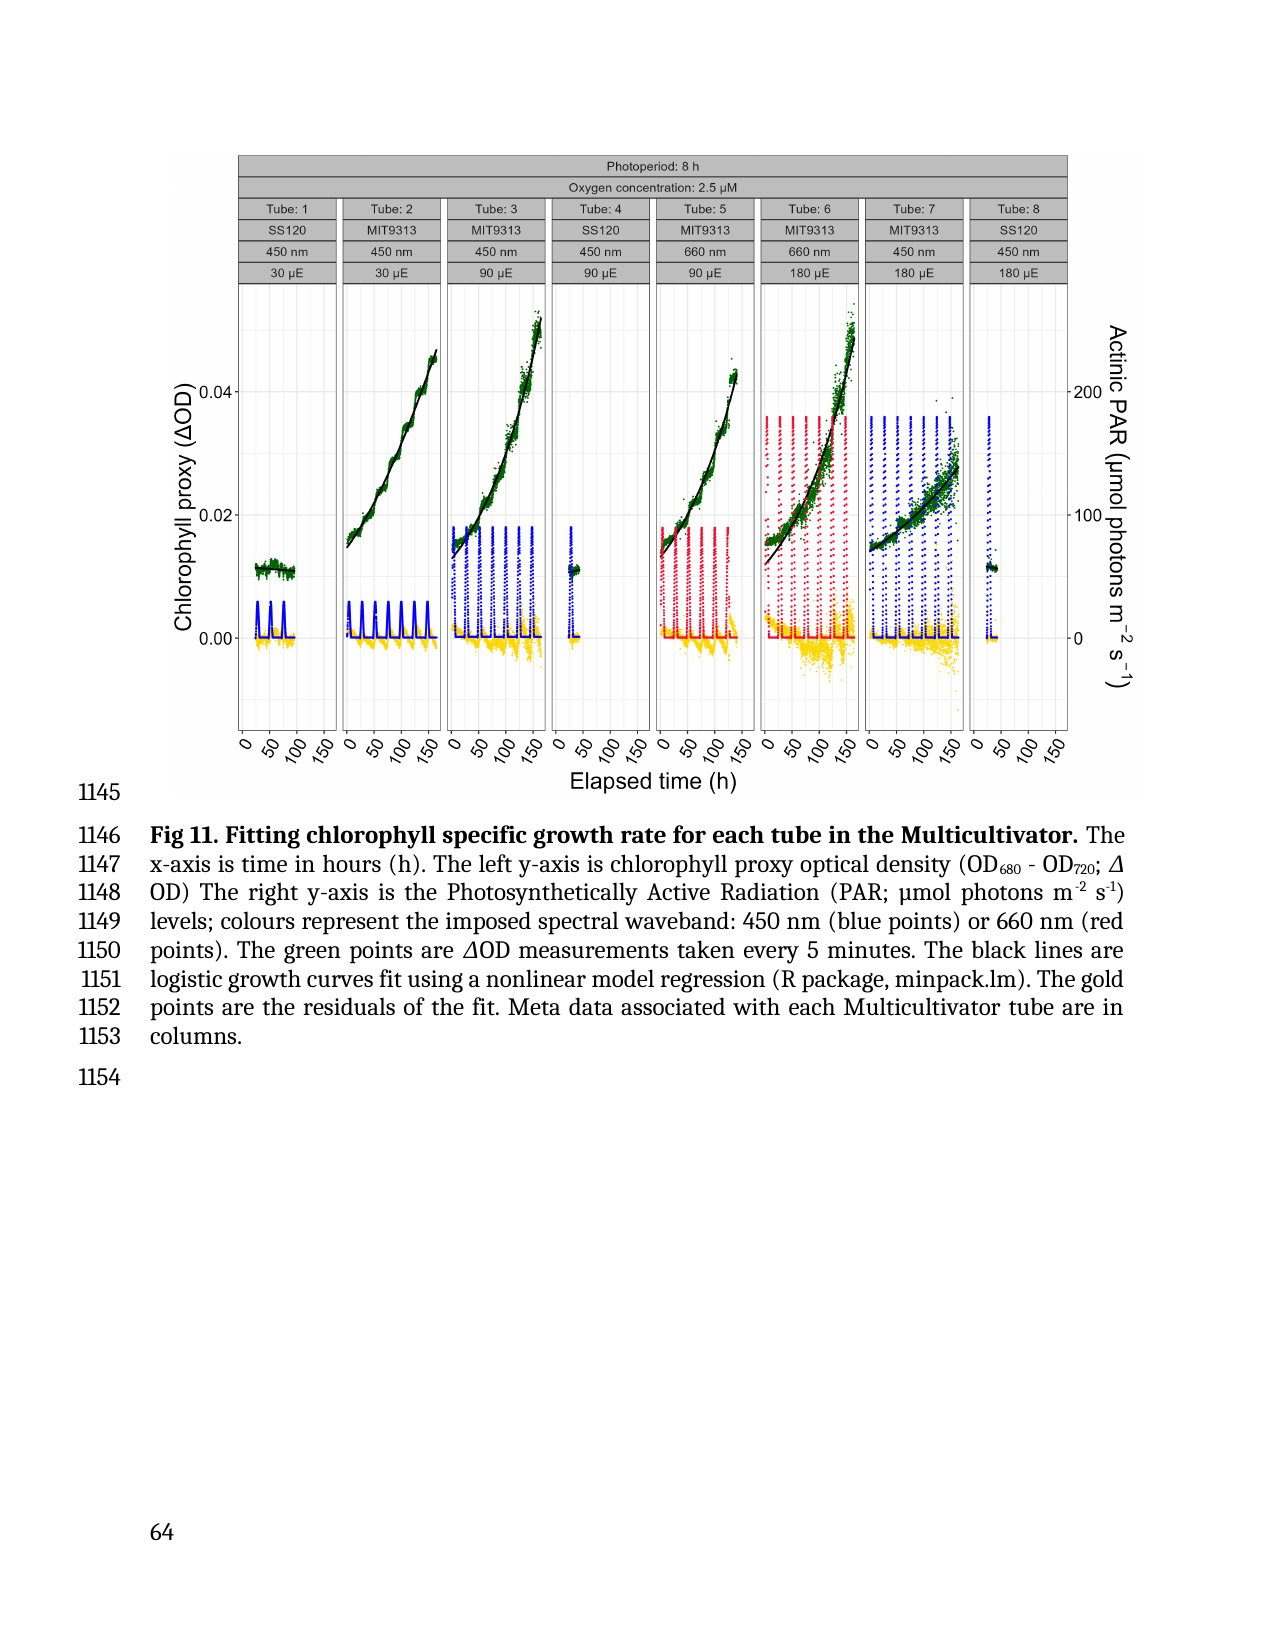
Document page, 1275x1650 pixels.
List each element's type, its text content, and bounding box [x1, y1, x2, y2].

text Fig 11. Fitting chlorophyll specific growth rate for each tube in the Multicultivator. The x-axis is time in hours (h). The left y-axis is chlorophyll proxy optical density (OD680 - OD720; OD) The right y-axis is the Photosynthetically Active Radiation (PAR; µmol photons m-2 s-1) levels; colours represent the imposed spectral waveband: 450 nm (blue points) or 660 nm (red points). The green points are OD measurements taken every 5 minutes. The black lines are logistic growth curves fit using a nonlinear model regression (R package, minpack.lm). The gold points are the residuals of the fit. Meta data associated with each Multicultivator tube are in columns. [150, 821, 1125, 1051]
picture [168, 150, 1144, 800]
